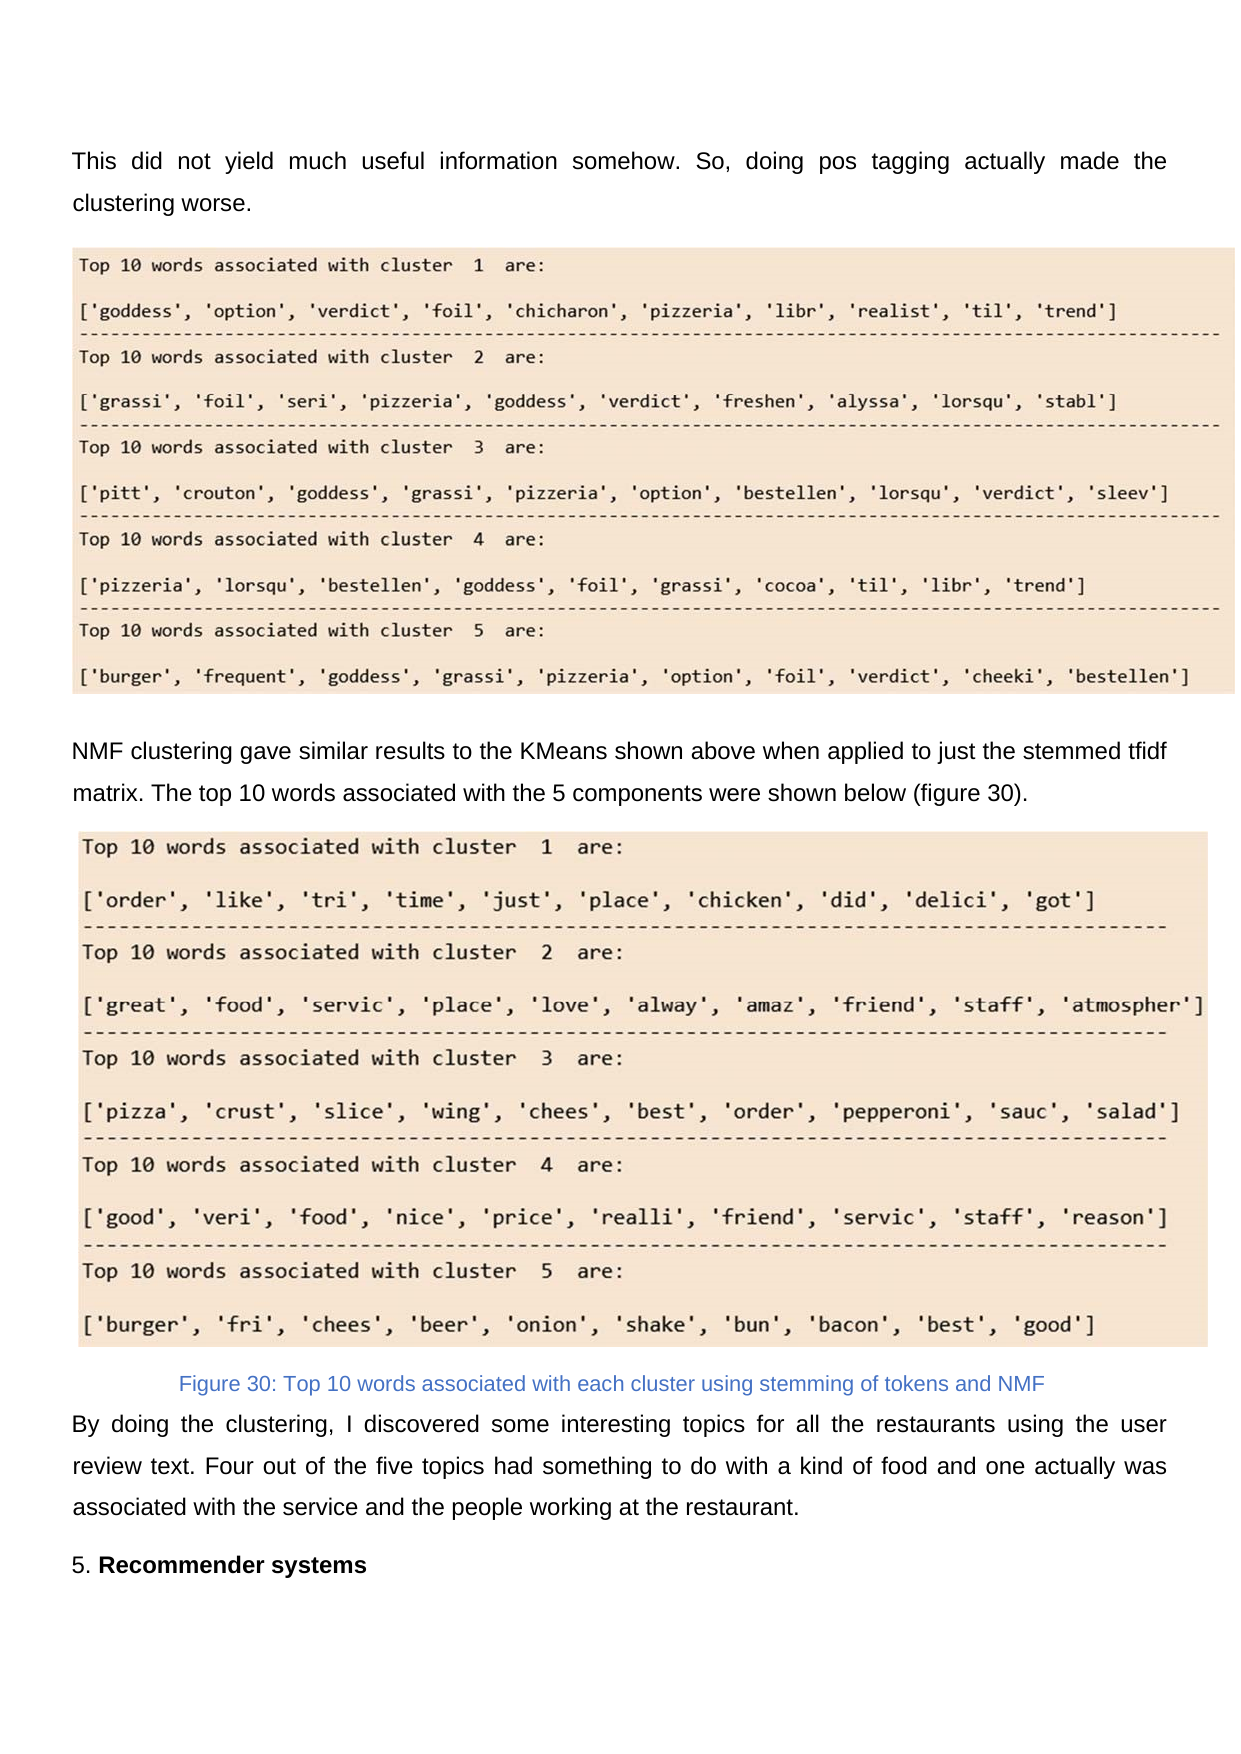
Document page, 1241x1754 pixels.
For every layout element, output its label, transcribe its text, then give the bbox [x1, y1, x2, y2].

text Figure 30: Top 10 words associated with each cluster using stemming of tokens and NMF [178, 1371, 1223, 1396]
text 5. Recommender systems [71, 1551, 1223, 1578]
text This did not yield much useful information somehow. So, doing pos tagging actually made the clustering worse. [71, 147, 1169, 216]
picture [72, 247, 1235, 694]
picture [78, 831, 1208, 1347]
text By doing the clustering, I discovered some interesting topics for all the restaurants using the user review text. Four out of the five topics had something to do with a kind of food and one actually was associated with the service and the people working at the restaurant. [71, 1410, 1169, 1521]
